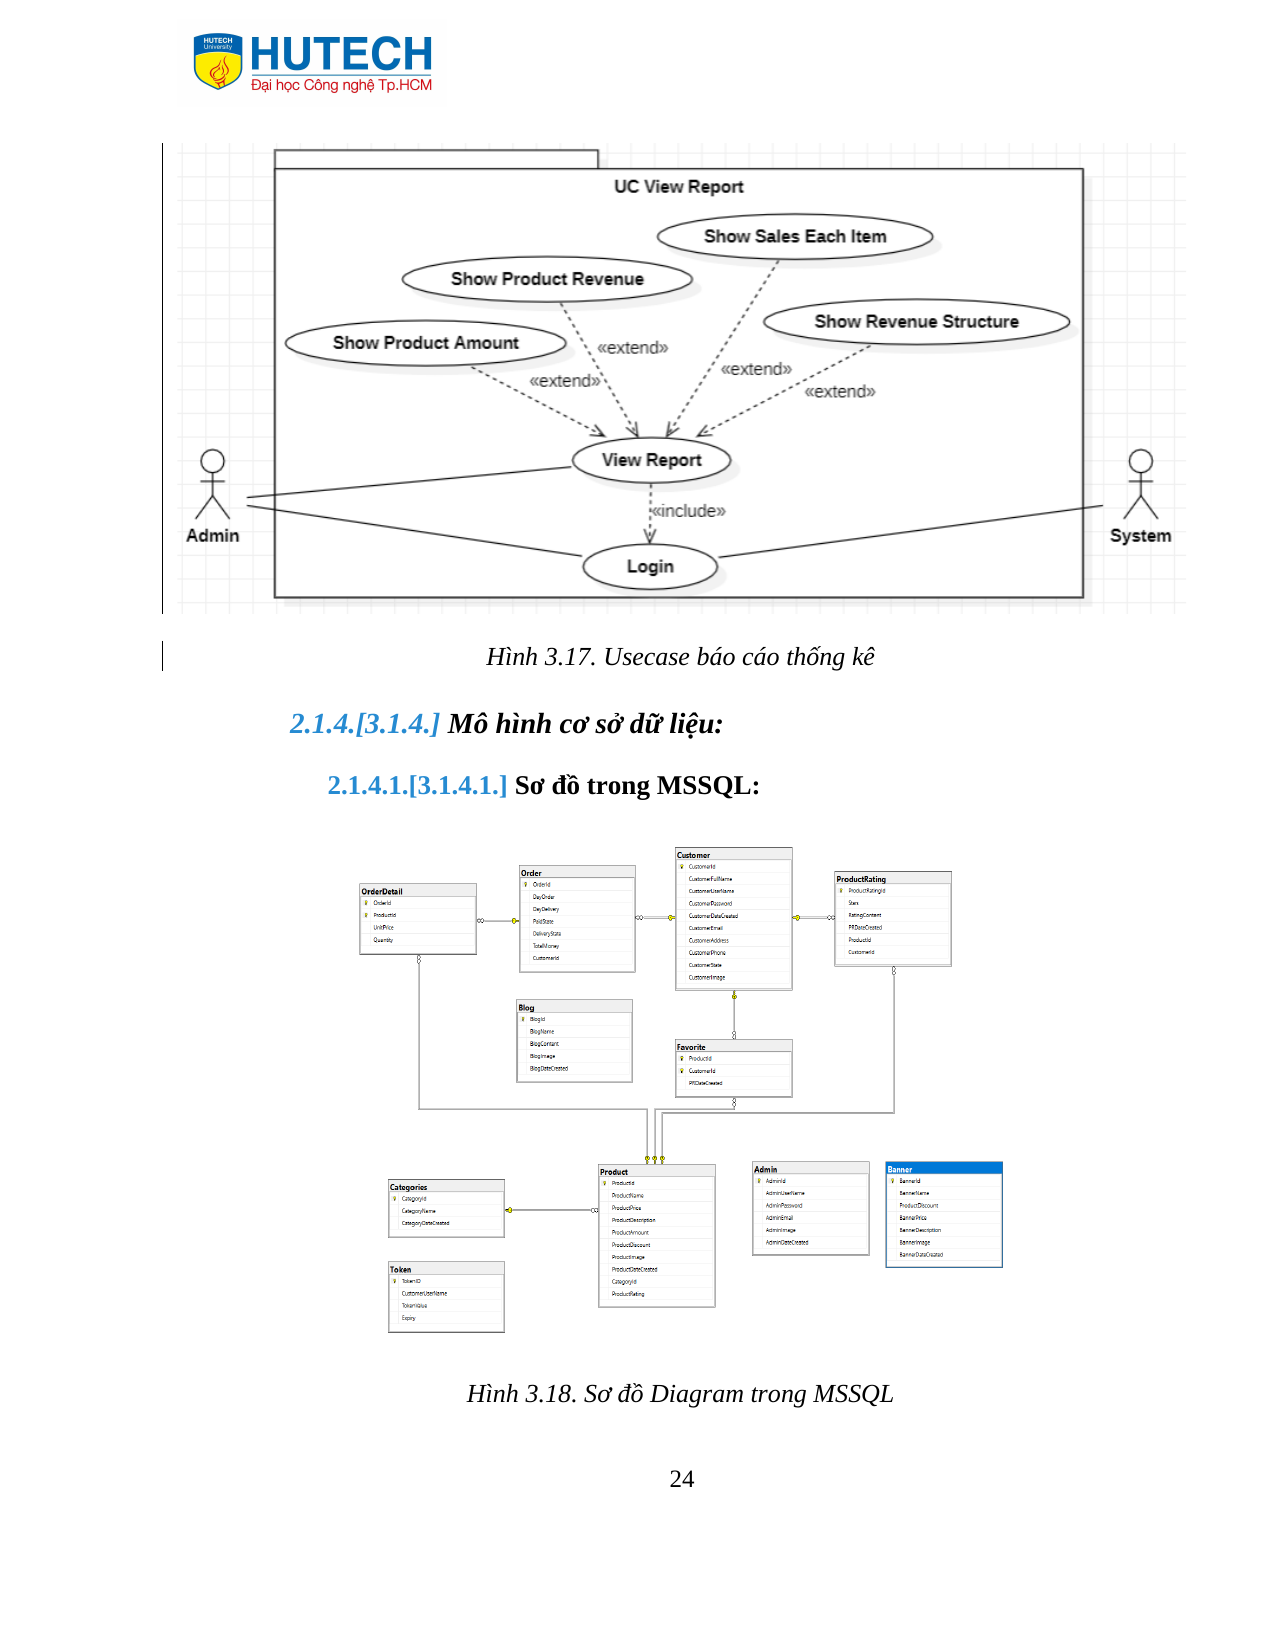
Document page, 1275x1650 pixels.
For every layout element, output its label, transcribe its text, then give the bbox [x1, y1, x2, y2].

picture [339, 845, 1024, 1335]
subtitle Sơ đồ trong MSSQL: [327, 769, 1186, 801]
subtitle Mô hình cơ sở dữ liệu: [290, 707, 1186, 740]
picture [177, 19, 448, 107]
picture [177, 143, 1187, 614]
